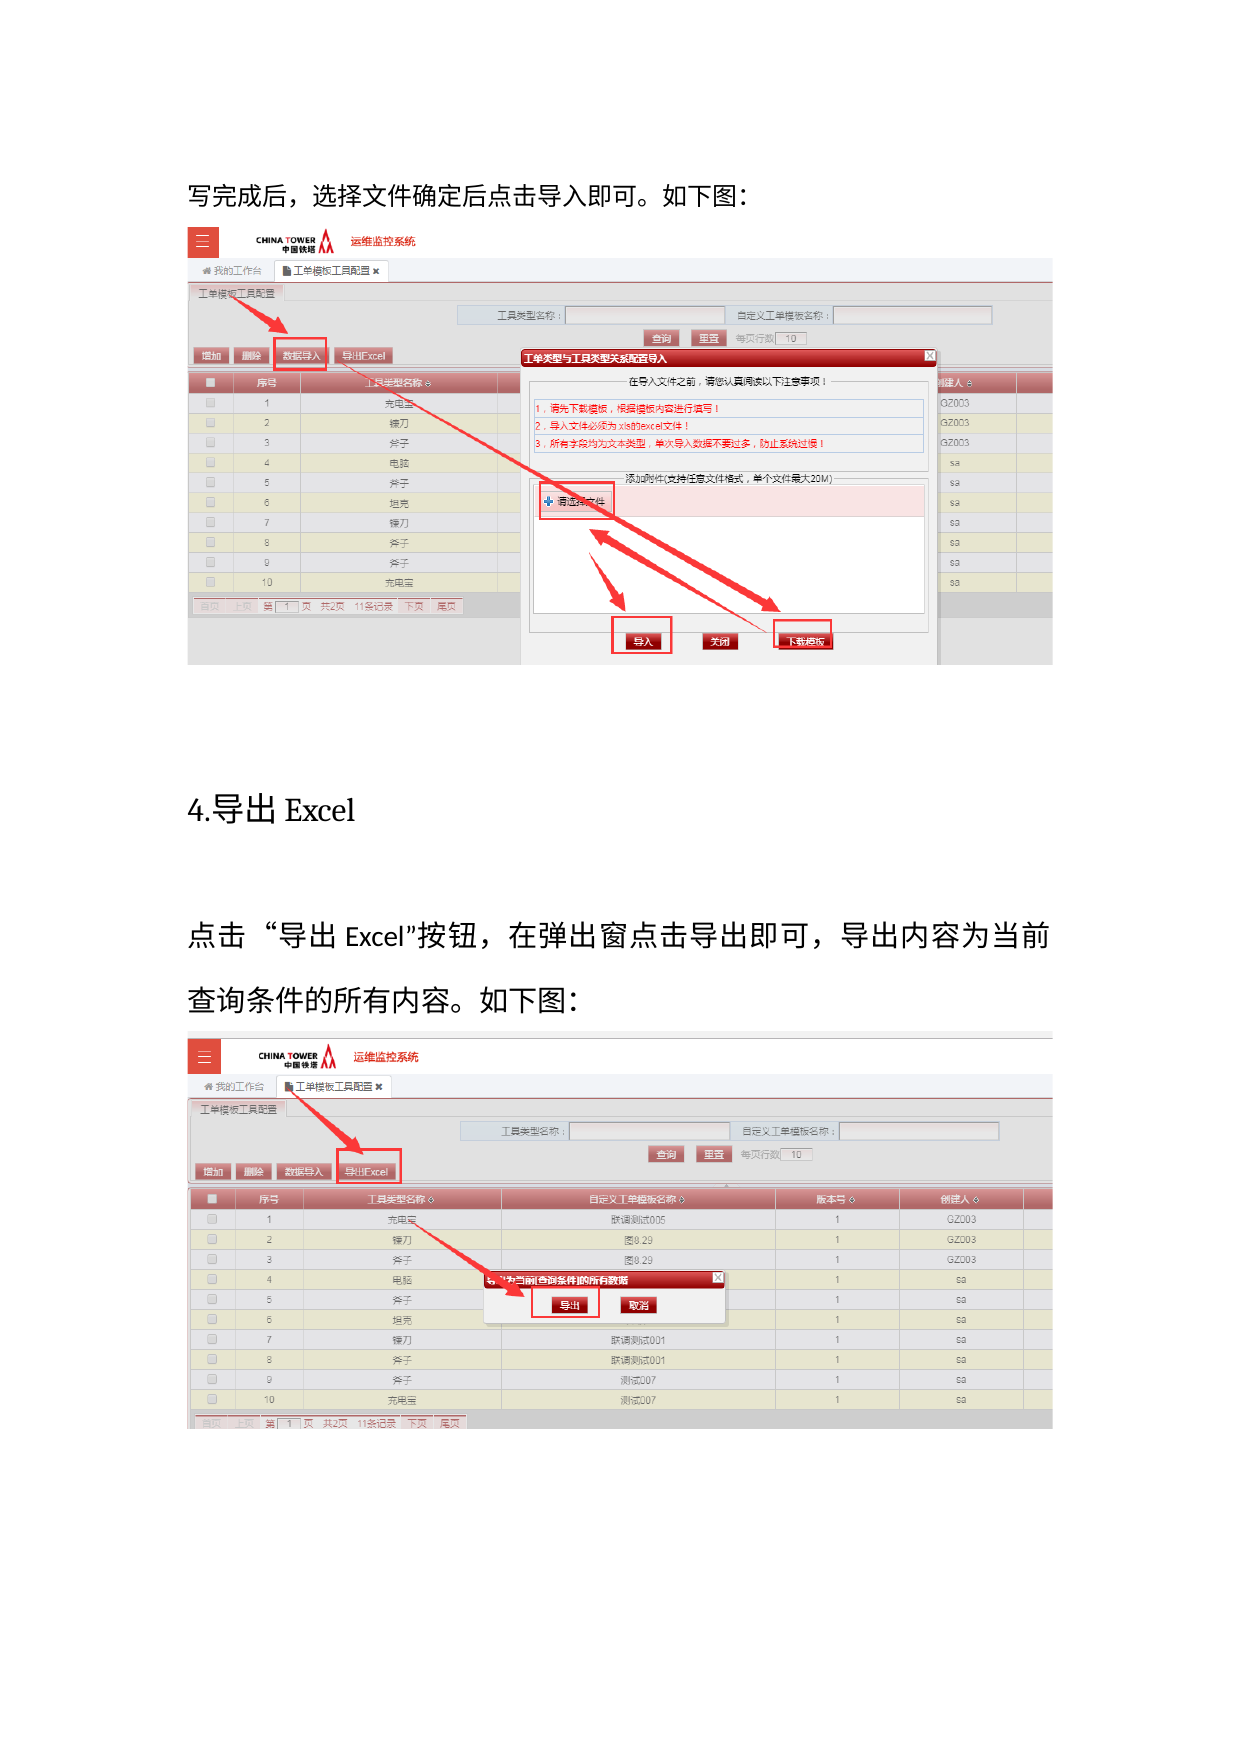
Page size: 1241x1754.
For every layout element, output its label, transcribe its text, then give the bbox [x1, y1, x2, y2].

text 点击“导出Excel”按钮，在弹出窗点击导出即可，导出内容为当前查询条件的所有内容。如下图： [187, 901, 1053, 1031]
picture [187, 1031, 1053, 1429]
picture [187, 227, 1053, 665]
subtitle 4.导出Excel [187, 774, 1053, 839]
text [187, 162, 1053, 227]
